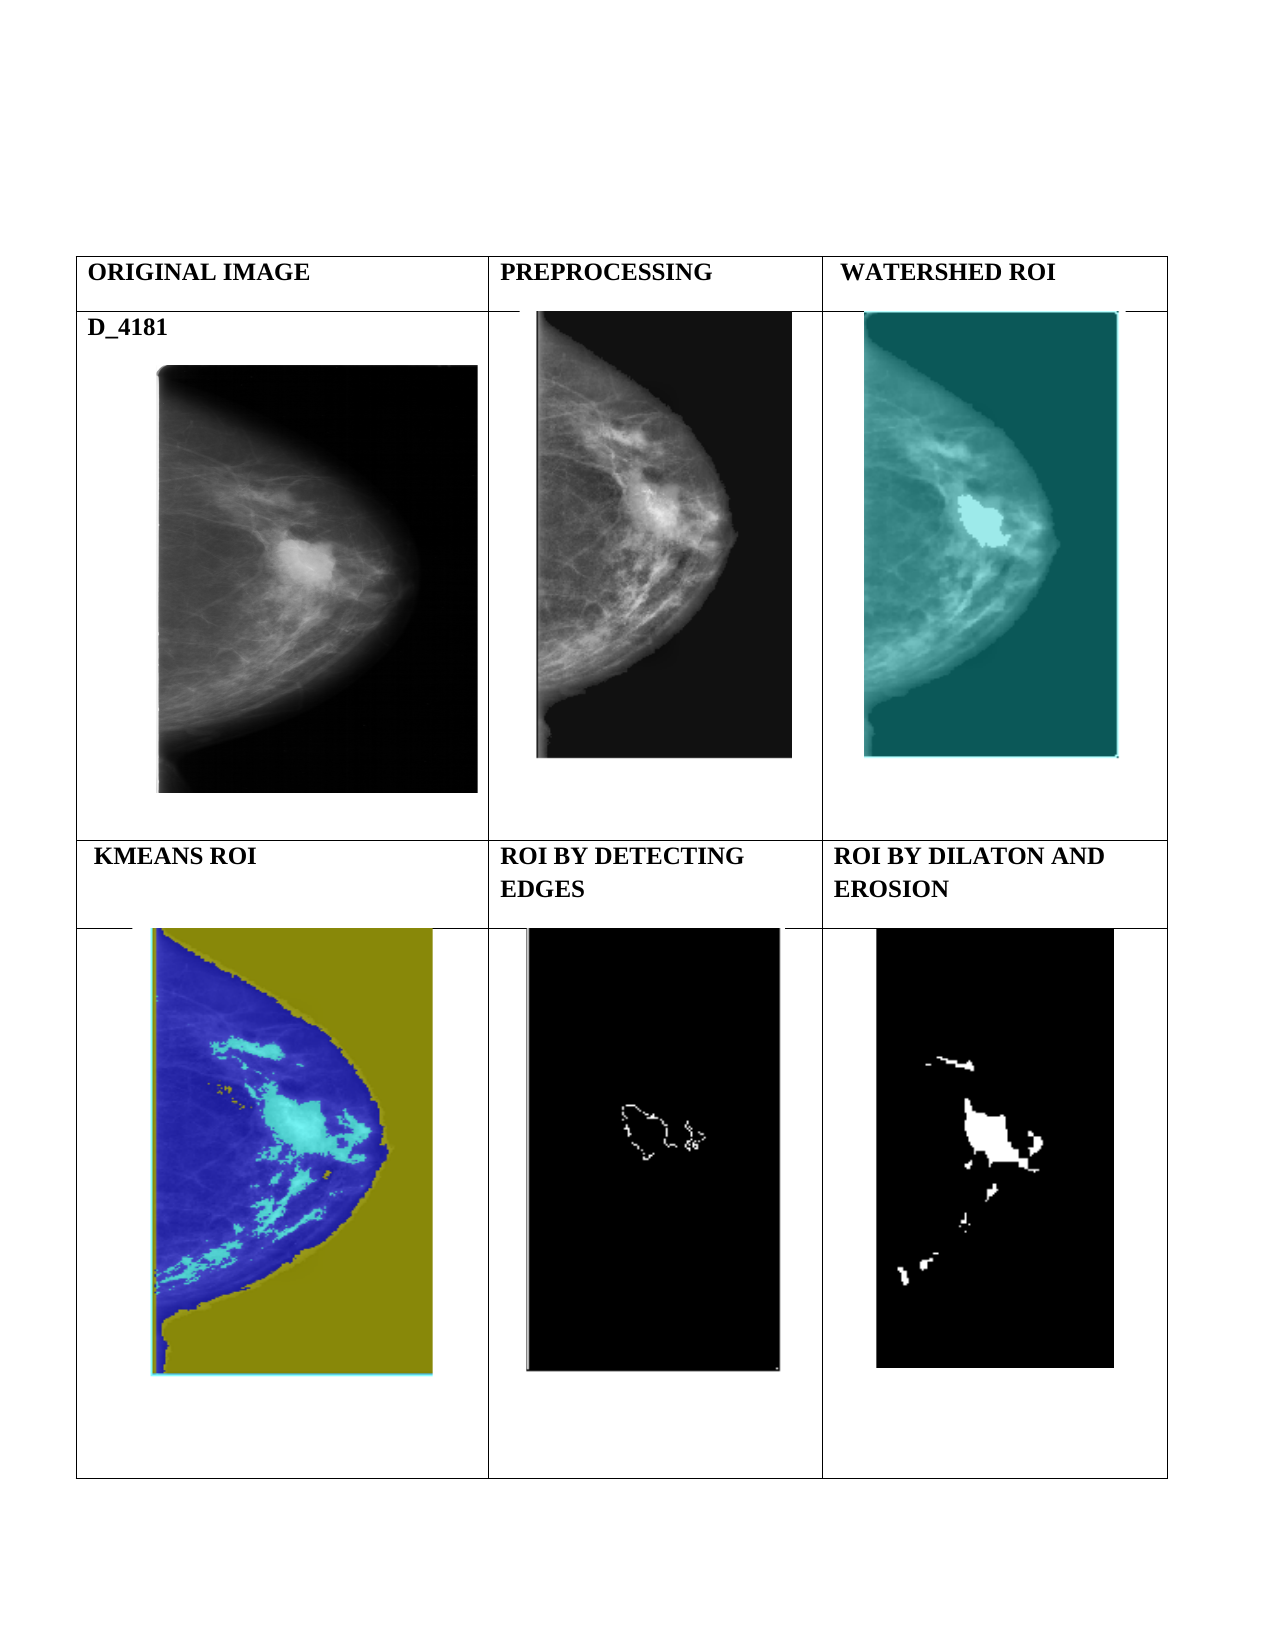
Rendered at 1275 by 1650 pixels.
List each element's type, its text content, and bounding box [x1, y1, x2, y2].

table_cell [489, 312, 822, 840]
table_cell KMEANS ROI [77, 841, 488, 927]
picture [864, 311, 1126, 791]
table_cell ROI BY DETECTING EDGES [489, 841, 822, 927]
picture [156, 365, 478, 793]
table_cell [823, 312, 1167, 840]
picture [519, 311, 792, 771]
picture [132, 928, 433, 1382]
picture [526, 928, 785, 1378]
table_cell [77, 929, 488, 1478]
table_cell [489, 929, 822, 1478]
picture [876, 928, 1114, 1368]
table_cell [823, 929, 1167, 1478]
table_cell ROI BY DILATON AND EROSION [823, 841, 1167, 927]
table_header PREPROCESSING [489, 257, 822, 311]
table_header ORIGINAL IMAGE [77, 257, 488, 311]
table_cell D_4181 [77, 312, 488, 840]
table_header WATERSHED ROI [823, 257, 1167, 311]
